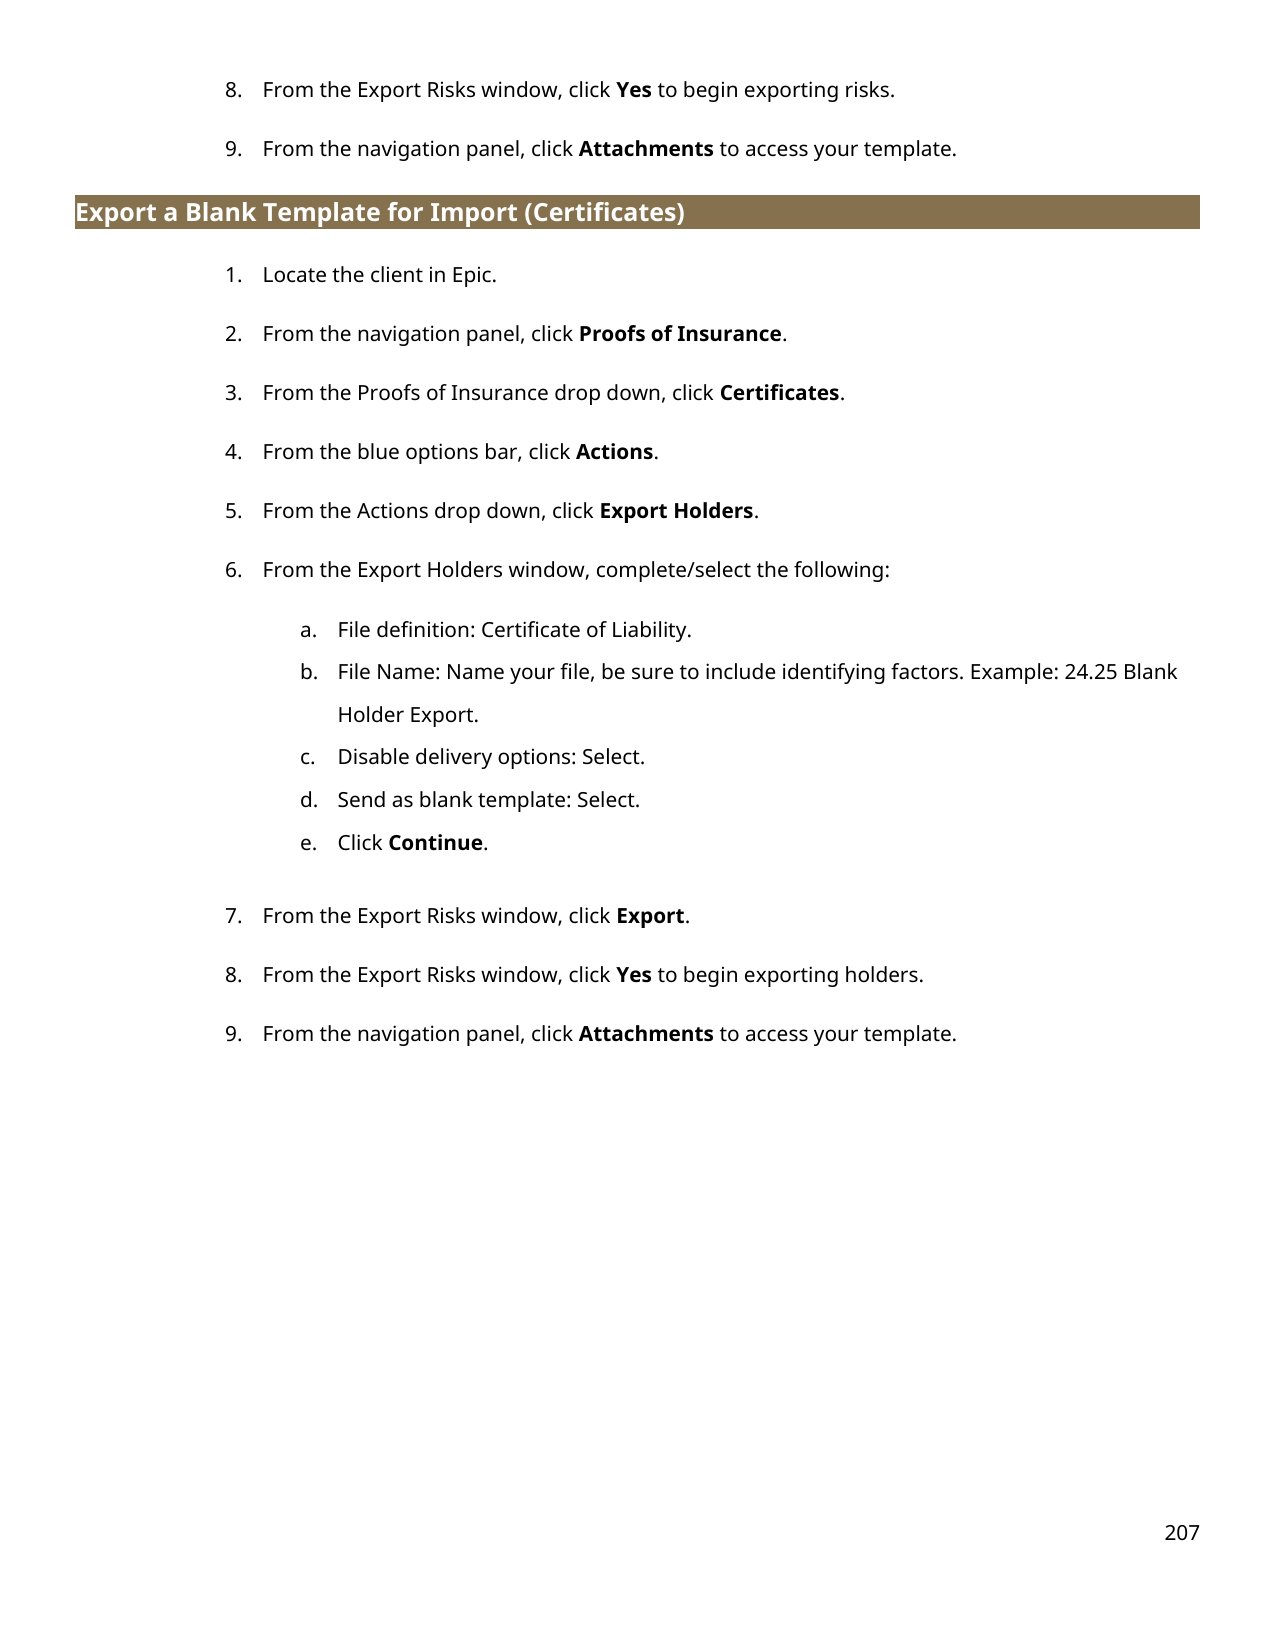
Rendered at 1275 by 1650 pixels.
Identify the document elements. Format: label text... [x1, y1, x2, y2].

list From the navigation panel, click Attachments to access your template. [225, 1019, 1200, 1047]
list From the navigation panel, click Proofs of Insurance. [225, 319, 1200, 348]
list From the Export Risks window, click Yes to begin exporting holders. [225, 960, 1200, 988]
list From the blue options bar, click Actions. [225, 437, 1200, 466]
list Disable delivery options: Select. [300, 742, 1200, 771]
list From the Export Holders window, complete/select the following: [225, 556, 1200, 584]
list From the Proofs of Insurance drop down, click Certificates. [225, 378, 1200, 407]
list From the Export Risks window, click Export. [225, 901, 1200, 929]
list File definition: Certificate of Liability. [300, 615, 1200, 643]
list From the Export Risks window, click Yes to begin exporting risks. [225, 75, 1200, 103]
list Send as blank template: Select. [300, 785, 1200, 813]
list File Name: Name your file, be sure to include identifying factors. Example: 24.25 Blank Holder Export. [300, 657, 1200, 728]
list From the navigation panel, click Attachments to access your template. [225, 134, 1200, 162]
list Click Continue. [300, 828, 1200, 856]
subtitle Export a Blank Template for Import (Certificates) [75, 195, 1200, 229]
list Locate the client in Epic. [225, 260, 1200, 289]
list From the Actions drop down, click Export Holders. [225, 497, 1200, 525]
